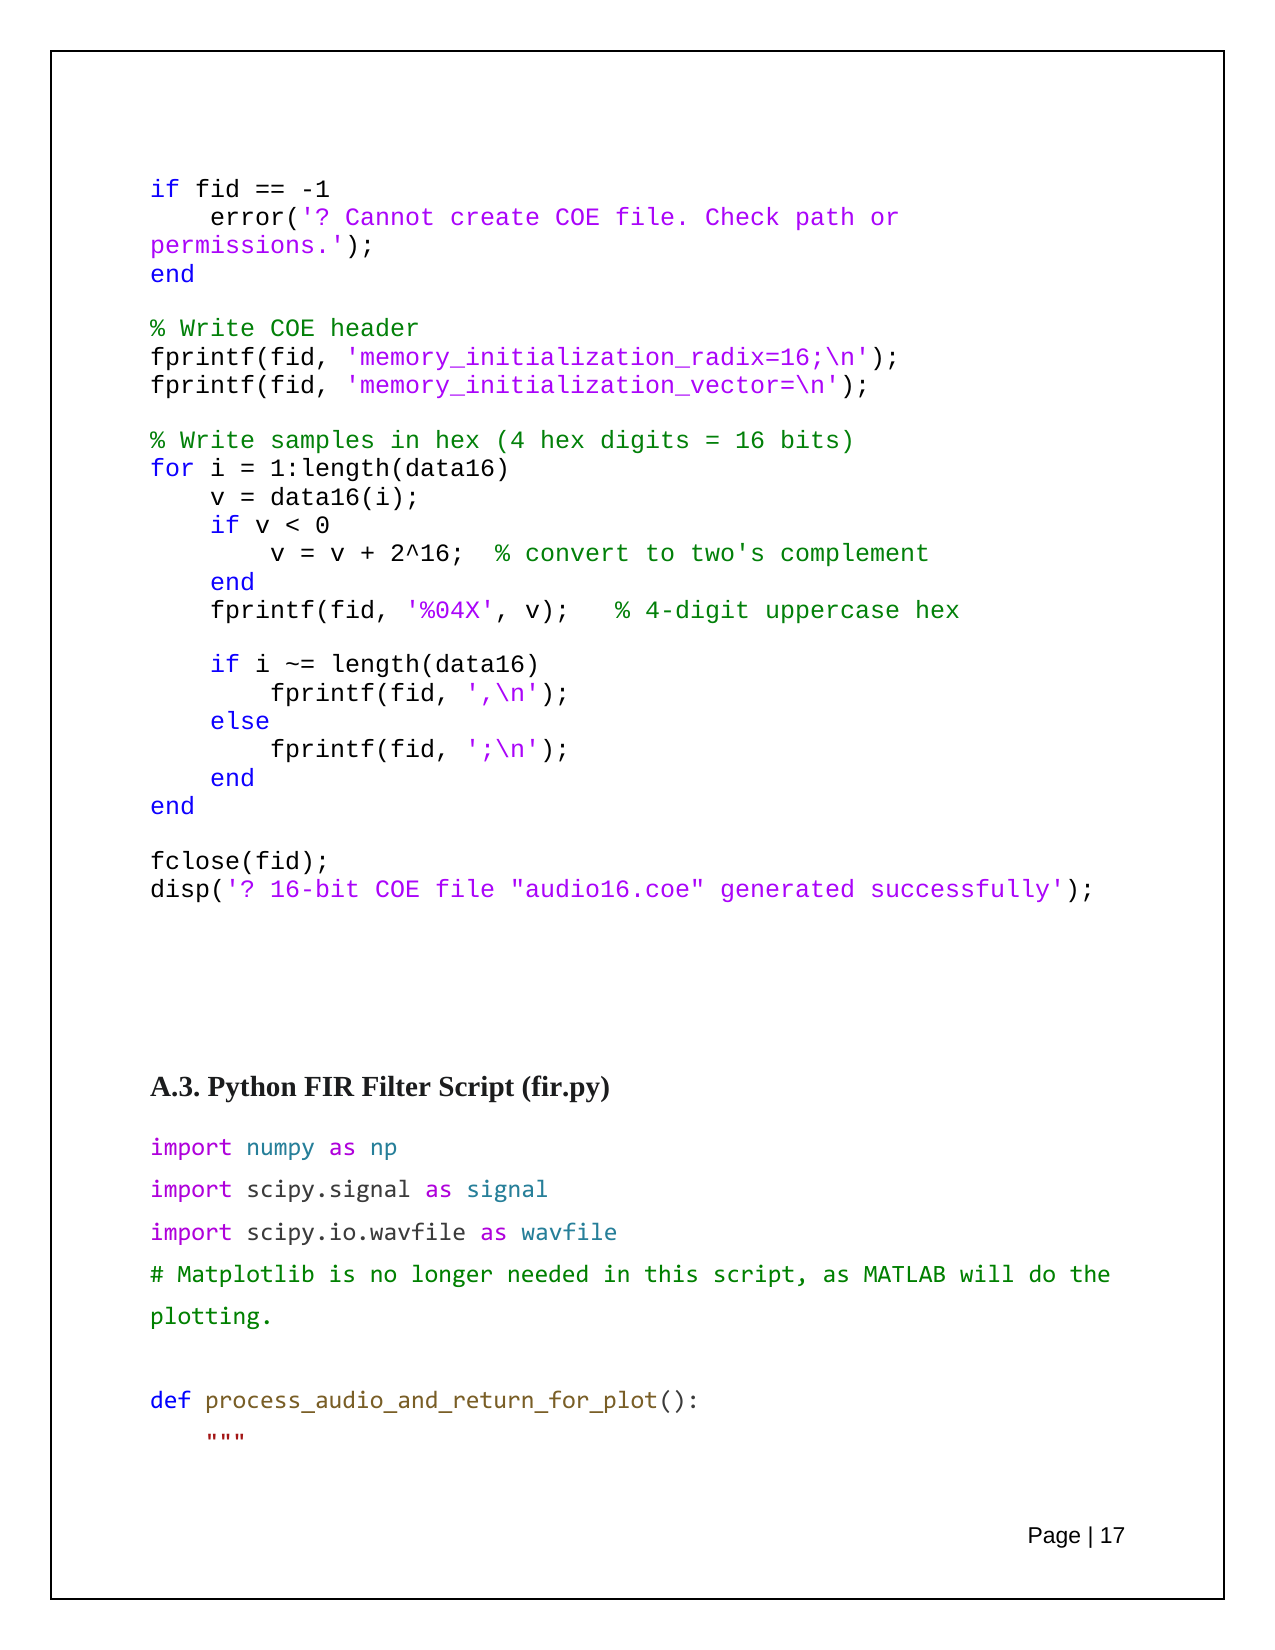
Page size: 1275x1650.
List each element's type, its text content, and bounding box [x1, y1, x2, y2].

text # Matplotlib is no longer needed in this script, as MATLAB will do the plotting. [150, 1246, 1125, 1331]
text fprintf(fid, '%04X', v); % 4-digit uppercase hex [150, 597, 1125, 626]
text def process_audio_and_return_for_plot(): [150, 1373, 1125, 1415]
text else [150, 709, 1125, 737]
text v = data16(i); [150, 484, 1125, 512]
text fprintf(fid, ';\n'); [150, 737, 1125, 765]
text """ [150, 1415, 1125, 1457]
text end [150, 569, 1125, 597]
text import numpy as np [150, 1120, 1125, 1162]
subtitle A.3. Python FIR Filter Script (fir.py) [150, 1069, 1125, 1103]
text fclose(fid); [150, 848, 1125, 877]
text end [150, 261, 1125, 290]
text fprintf(fid, ',\n'); [150, 680, 1125, 709]
text import scipy.signal as signal [150, 1162, 1125, 1204]
text fprintf(fid, 'memory_initialization_vector=\n'); [150, 373, 1125, 401]
text end [150, 794, 1125, 822]
text % Write samples in hex (4 hex digits = 16 bits) [150, 427, 1125, 456]
text disp('? 16-bit COE file "audio16.coe" generated successfully'); [150, 877, 1125, 905]
text fprintf(fid, 'memory_initialization_radix=16;\n'); [150, 344, 1125, 373]
text end [150, 765, 1125, 794]
text if v < 0 [150, 512, 1125, 541]
text v = v + 2^16; % convert to two's complement [150, 541, 1125, 569]
text error('? Cannot create COE file. Check path or permissions.'); [150, 205, 1125, 261]
text if i ~= length(data16) [150, 652, 1125, 680]
text for i = 1:length(data16) [150, 456, 1125, 484]
text if fid == -1 [150, 176, 1125, 205]
text import scipy.io.wavfile as wavfile [150, 1204, 1125, 1246]
text % Write COE header [150, 316, 1125, 344]
